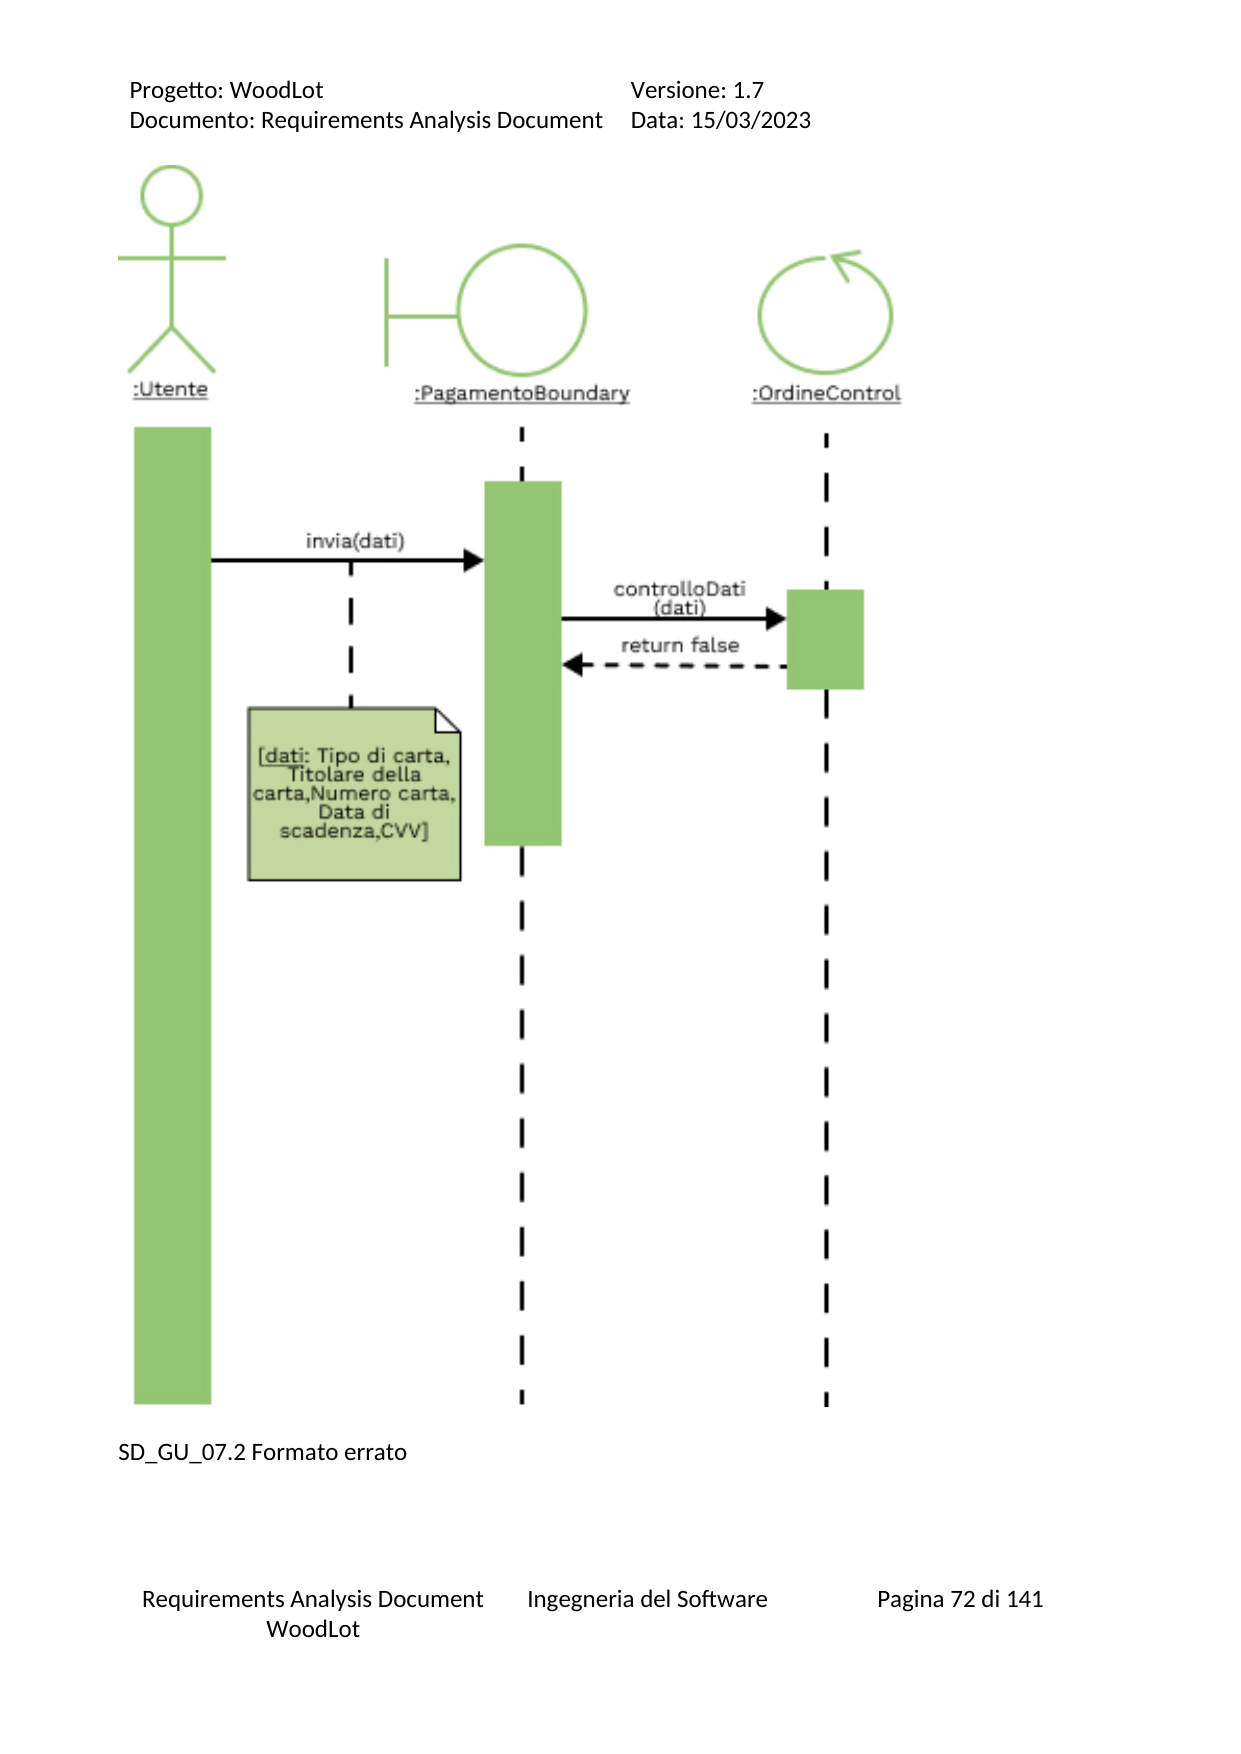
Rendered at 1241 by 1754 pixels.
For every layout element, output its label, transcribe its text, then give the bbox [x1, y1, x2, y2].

text SD_GU_07.2 Formato errato [118, 1436, 1122, 1466]
picture [118, 165, 973, 1407]
